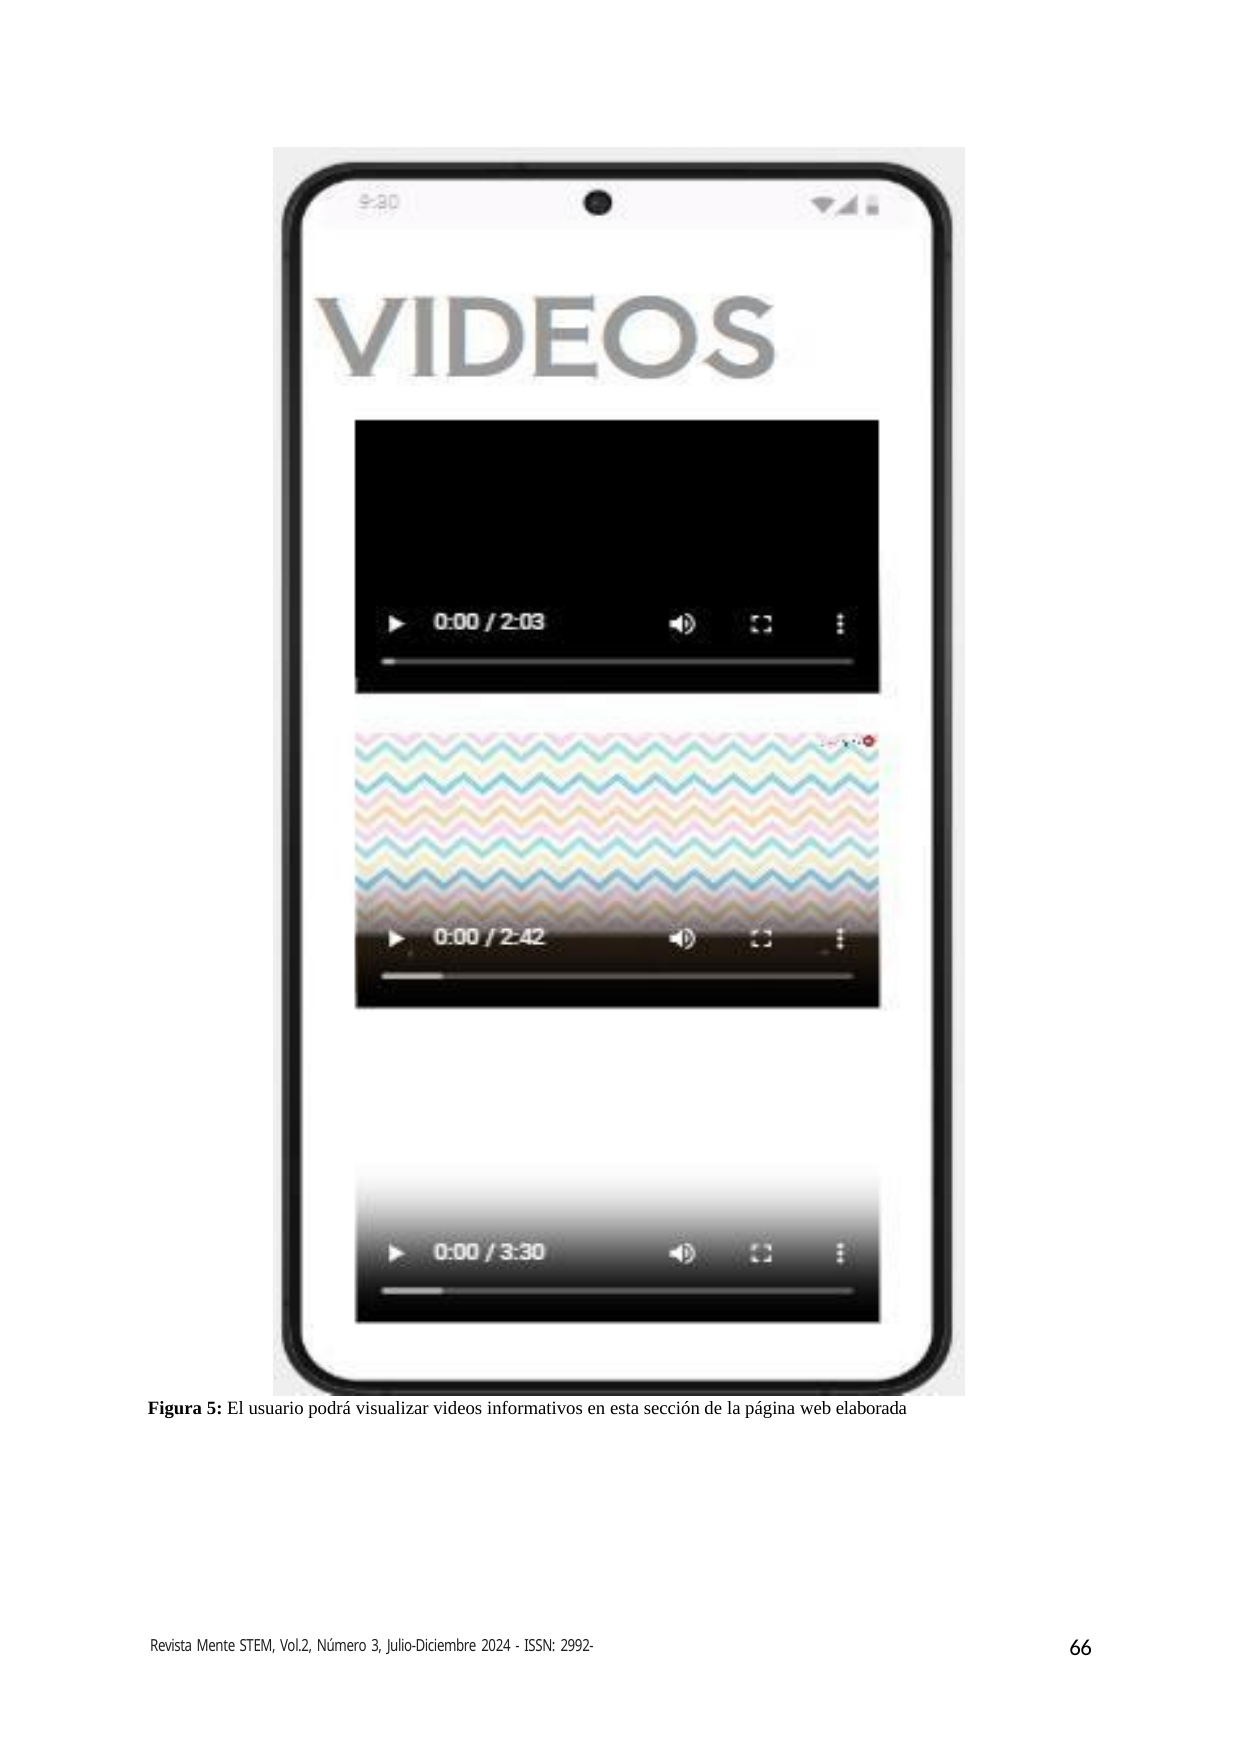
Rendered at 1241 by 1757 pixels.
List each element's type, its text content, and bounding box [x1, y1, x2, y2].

picture [272, 147, 966, 1396]
text Figura 5: El usuario podrá visualizar videos informativos en esta sección de la página web elaborada [148, 1397, 1166, 1418]
